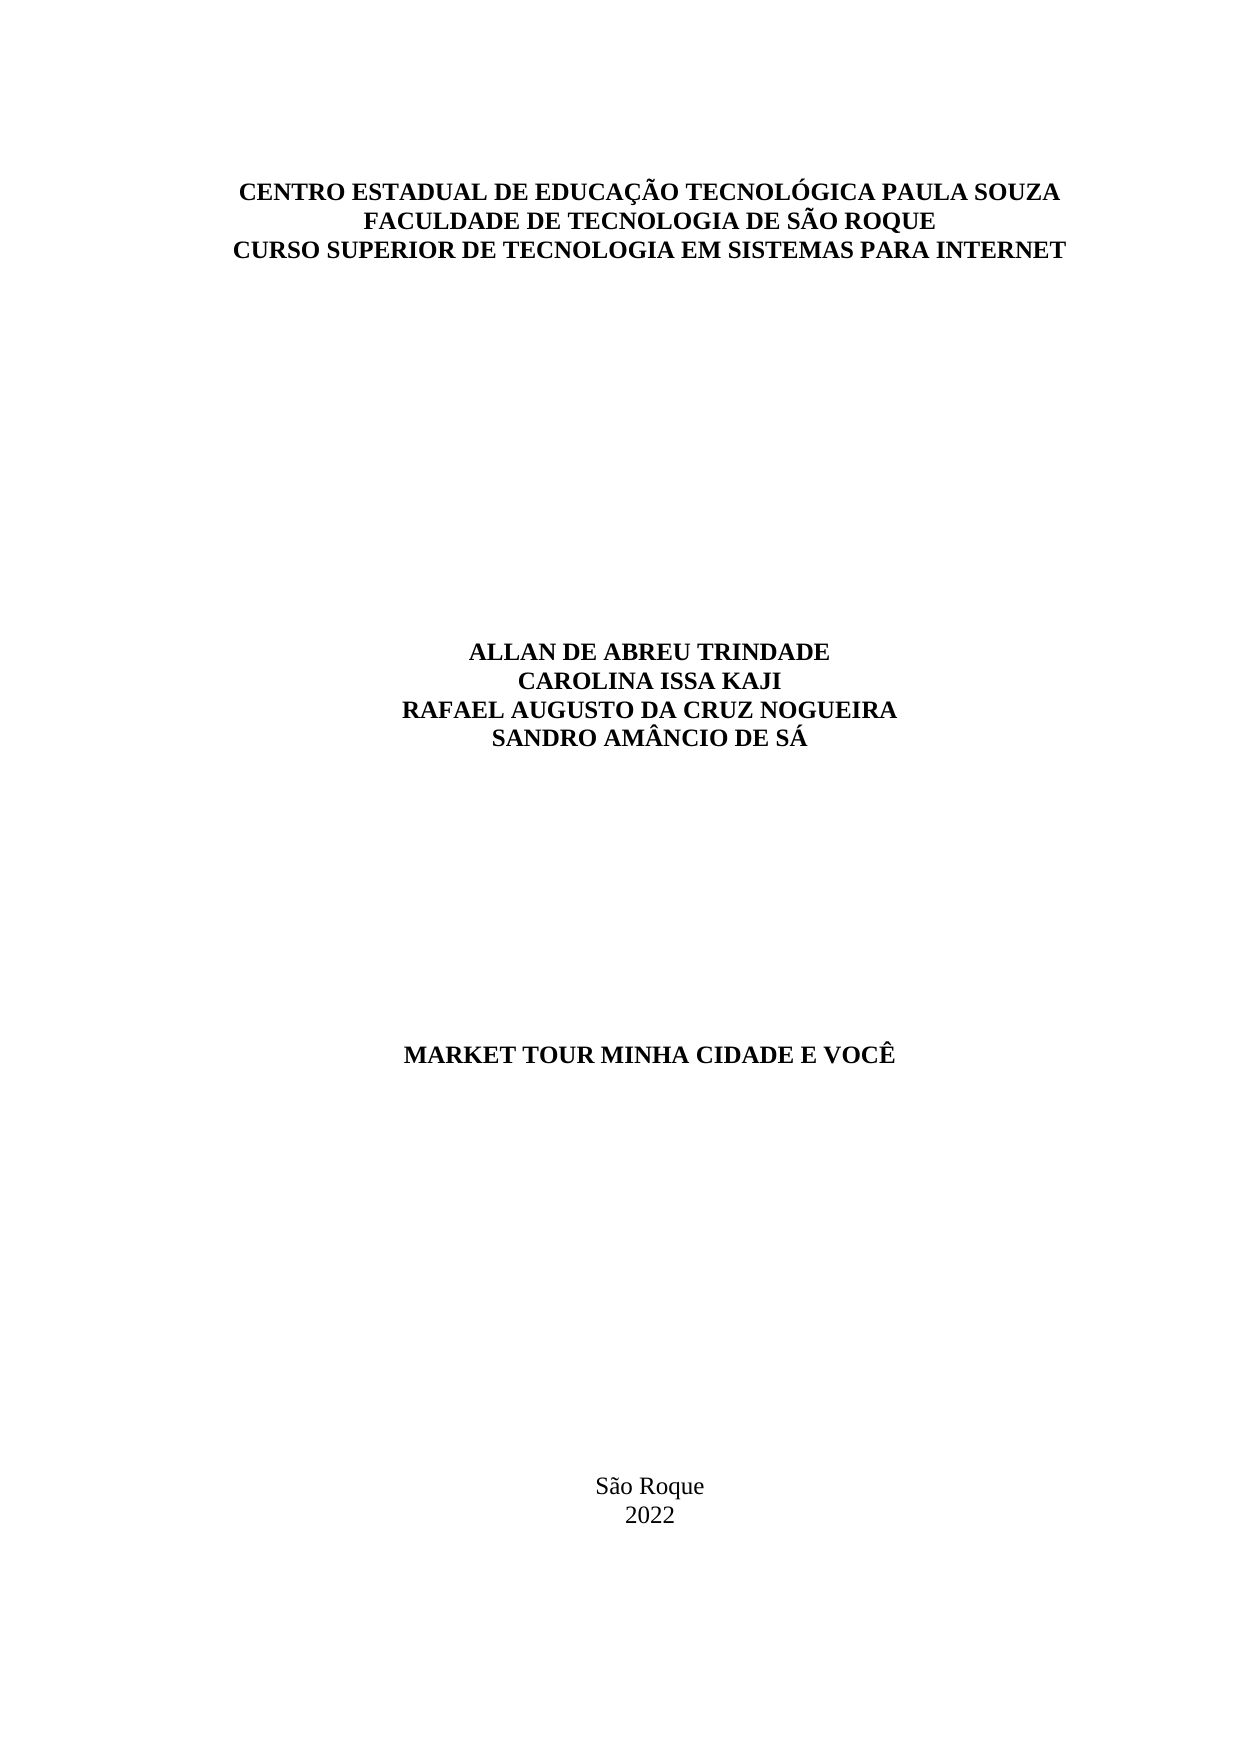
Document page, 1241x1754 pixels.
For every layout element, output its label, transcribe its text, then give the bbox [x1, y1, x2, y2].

text SANDRO AMÂNCIO DE SÁ [177, 723, 1122, 752]
text ALLAN DE ABREU TRINDADE [177, 637, 1122, 666]
text CENTRO ESTADUAL DE EDUCAÇÃO TECNOLÓGICA PAULA SOUZA [177, 177, 1122, 206]
text MARKET TOUR MINHA CIDADE E VOCÊ [177, 1040, 1122, 1068]
text FACULDADE DE TECNOLOGIA DE SÃO ROQUE [177, 206, 1122, 235]
text CURSO SUPERIOR DE TECNOLOGIA EM SISTEMAS PARA INTERNET [177, 235, 1122, 263]
text 2022 [177, 1500, 1122, 1528]
text São Roque [177, 1471, 1122, 1500]
text RAFAEL AUGUSTO DA CRUZ NOGUEIRA [177, 695, 1122, 723]
text CAROLINA ISSA KAJI [177, 666, 1122, 695]
